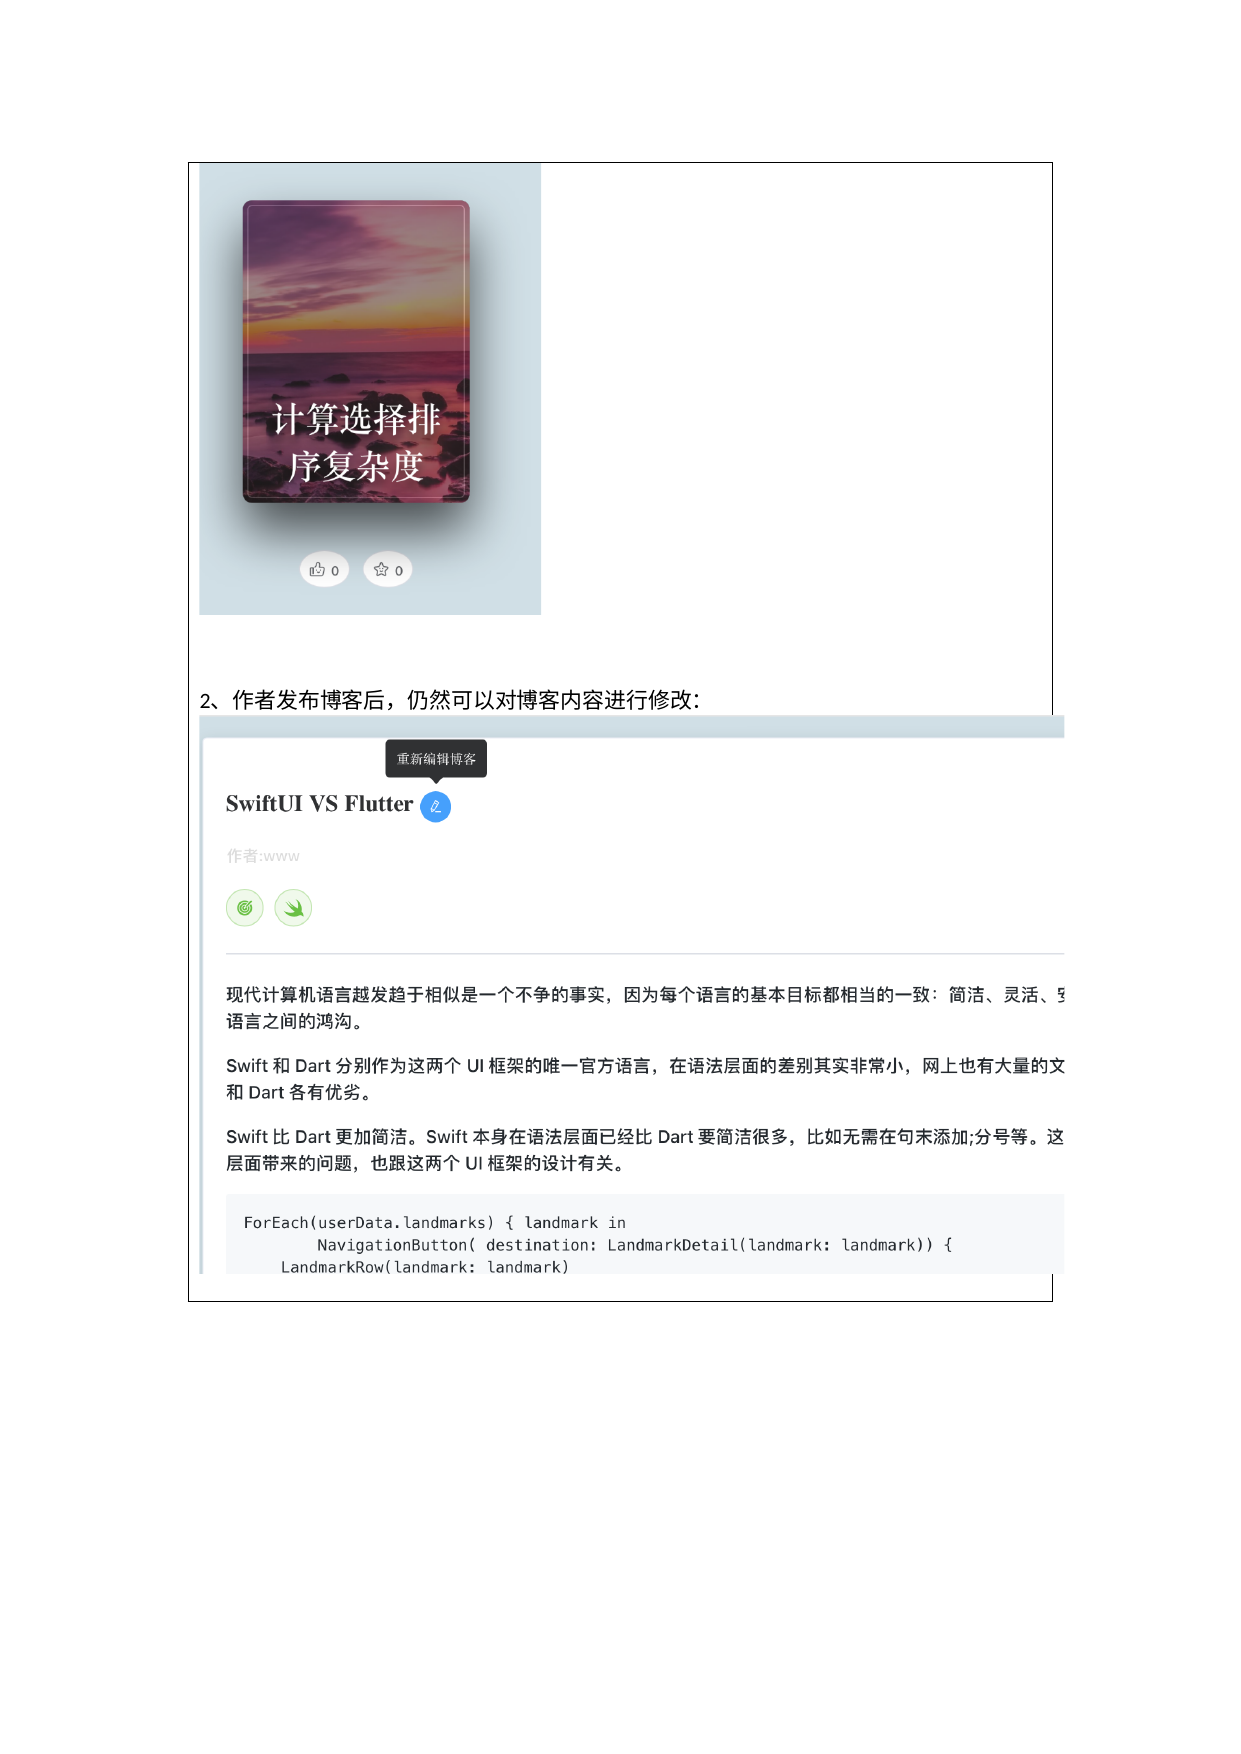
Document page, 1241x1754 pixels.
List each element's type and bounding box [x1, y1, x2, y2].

picture [199, 163, 542, 615]
picture [199, 715, 1065, 1274]
table_cell [189, 163, 1052, 1301]
